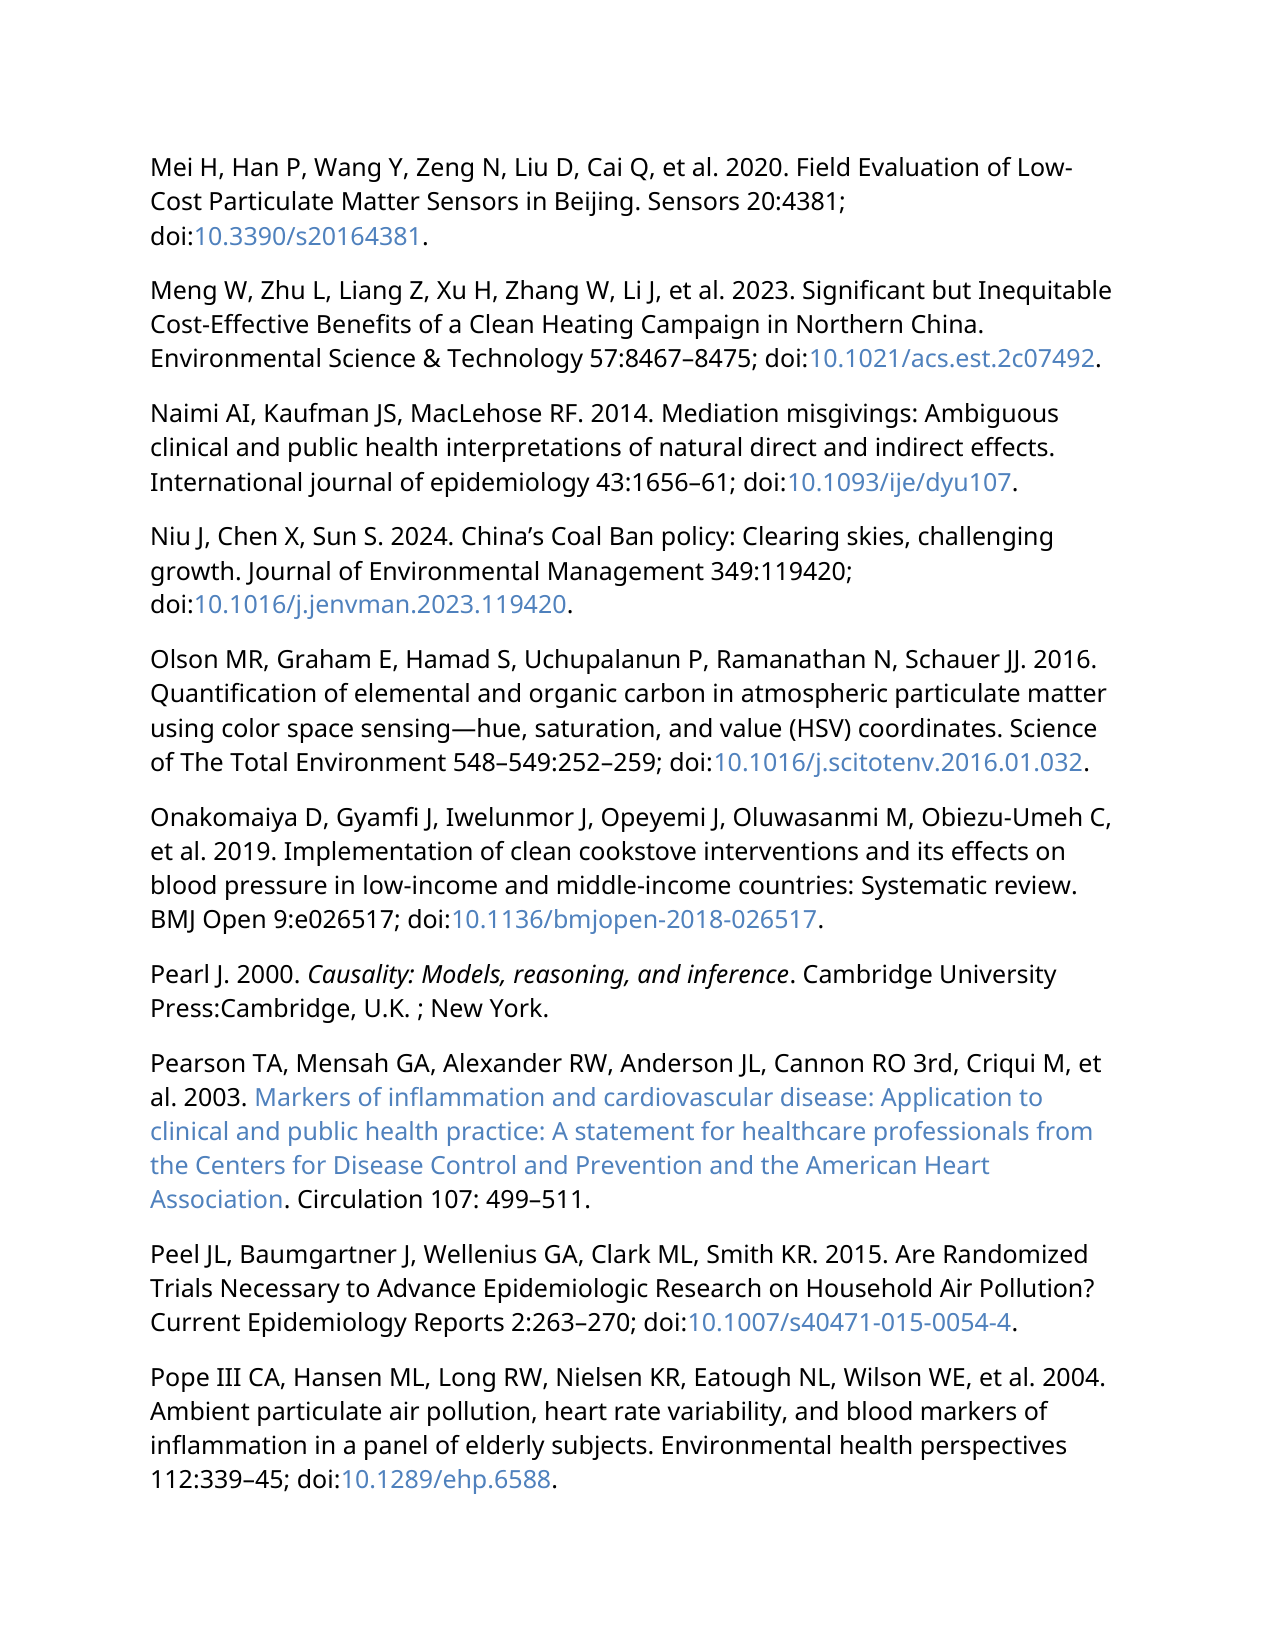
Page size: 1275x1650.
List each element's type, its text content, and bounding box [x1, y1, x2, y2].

text Meng W, Zhu L, Liang Z, Xu H, Zhang W, Li J, et al. 2023. Significant but Inequitable Cost-Effective Benefits of a Clean Heating Campaign in Northern China. Environmental Science & Technology 57:8467–8475; doi:10.1021/acs.est.2c07492. [150, 273, 1125, 375]
text Niu J, Chen X, Sun S. 2024. China’s Coal Ban policy: Clearing skies, challenging growth. Journal of Environmental Management 349:119420; doi:10.1016/j.jenvman.2023.119420. [150, 519, 1125, 621]
text Naimi AI, Kaufman JS, MacLehose RF. 2014. Mediation misgivings: Ambiguous clinical and public health interpretations of natural direct and indirect effects. International journal of epidemiology 43:1656–61; doi:10.1093/ije/dyu107. [150, 396, 1125, 498]
text Pope III CA, Hansen ML, Long RW, Nielsen KR, Eatough NL, Wilson WE, et al. 2004. Ambient particulate air pollution, heart rate variability, and blood markers of inflammation in a panel of elderly subjects. Environmental health perspectives 112:339–45; doi:10.1289/ehp.6588. [150, 1359, 1125, 1496]
text Pearson TA, Mensah GA, Alexander RW, Anderson JL, Cannon RO 3rd, Criqui M, et al. 2003. Markers of inflammation and cardiovascular disease: Application to clinical and public health practice: A statement for healthcare professionals from the Centers for Disease Control and Prevention and the American Heart Association. Circulation 107: 499–511. [150, 1045, 1125, 1216]
text Olson MR, Graham E, Hamad S, Uchupalanun P, Ramanathan N, Schauer JJ. 2016. Quantification of elemental and organic carbon in atmospheric particulate matter using color space sensing—hue, saturation, and value (HSV) coordinates. Science of The Total Environment 548–549:252–259; doi:10.1016/j.scitotenv.2016.01.032. [150, 642, 1125, 778]
text Onakomaiya D, Gyamfi J, Iwelunmor J, Opeyemi J, Oluwasanmi M, Obiezu-Umeh C, et al. 2019. Implementation of clean cookstove interventions and its effects on blood pressure in low-income and middle-income countries: Systematic review. BMJ Open 9:e026517; doi:10.1136/bmjopen-2018-026517. [150, 799, 1125, 935]
text Peel JL, Baumgartner J, Wellenius GA, Clark ML, Smith KR. 2015. Are Randomized Trials Necessary to Advance Epidemiologic Research on Household Air Pollution? Current Epidemiology Reports 2:263–270; doi:10.1007/s40471-015-0054-4. [150, 1236, 1125, 1338]
text Pearl J. 2000. Causality: Models, reasoning, and inference. Cambridge University Press:Cambridge, U.K. ; New York. [150, 956, 1125, 1024]
text Mei H, Han P, Wang Y, Zeng N, Liu D, Cai Q, et al. 2020. Field Evaluation of Low-Cost Particulate Matter Sensors in Beijing. Sensors 20:4381; doi:10.3390/s20164381. [150, 150, 1125, 252]
